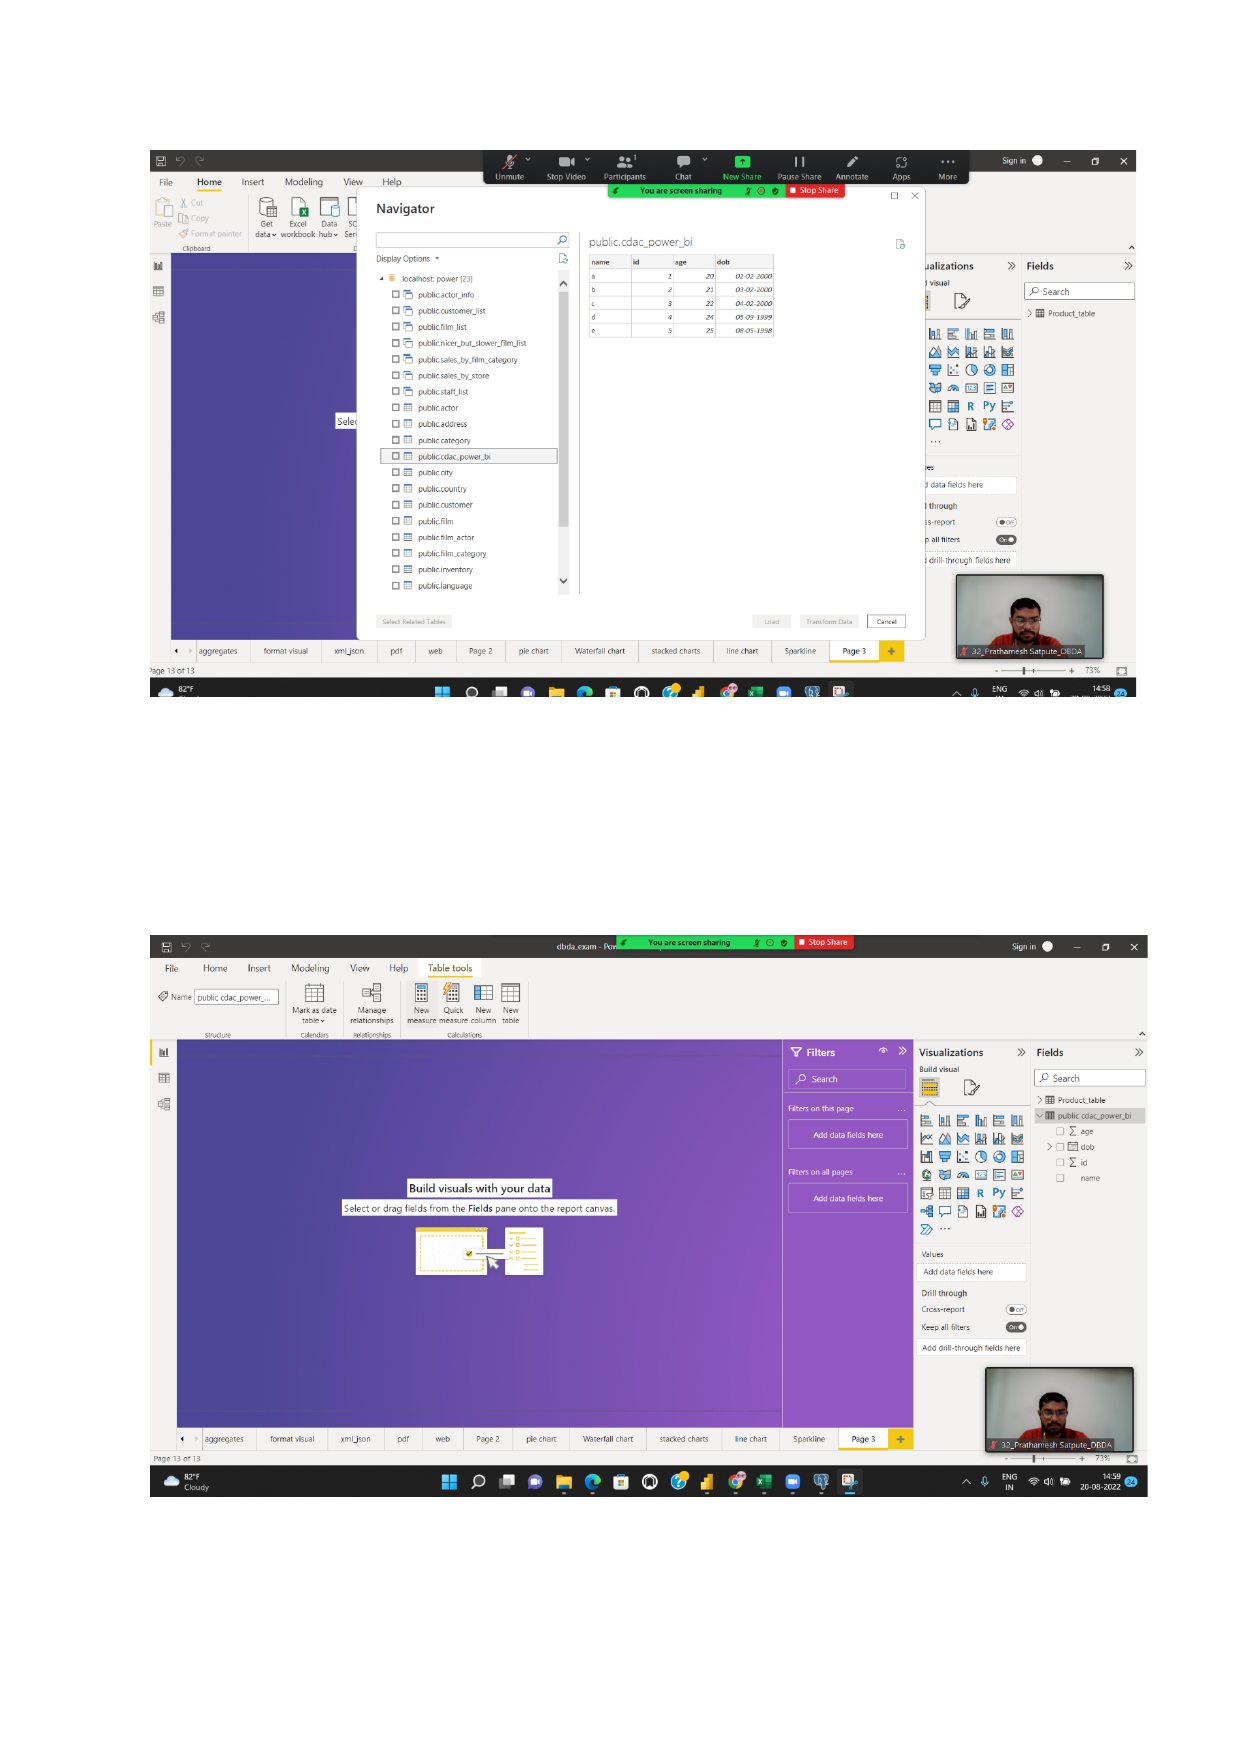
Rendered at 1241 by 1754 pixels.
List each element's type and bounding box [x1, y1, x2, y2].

picture [150, 935, 1148, 1497]
picture [150, 150, 1137, 697]
